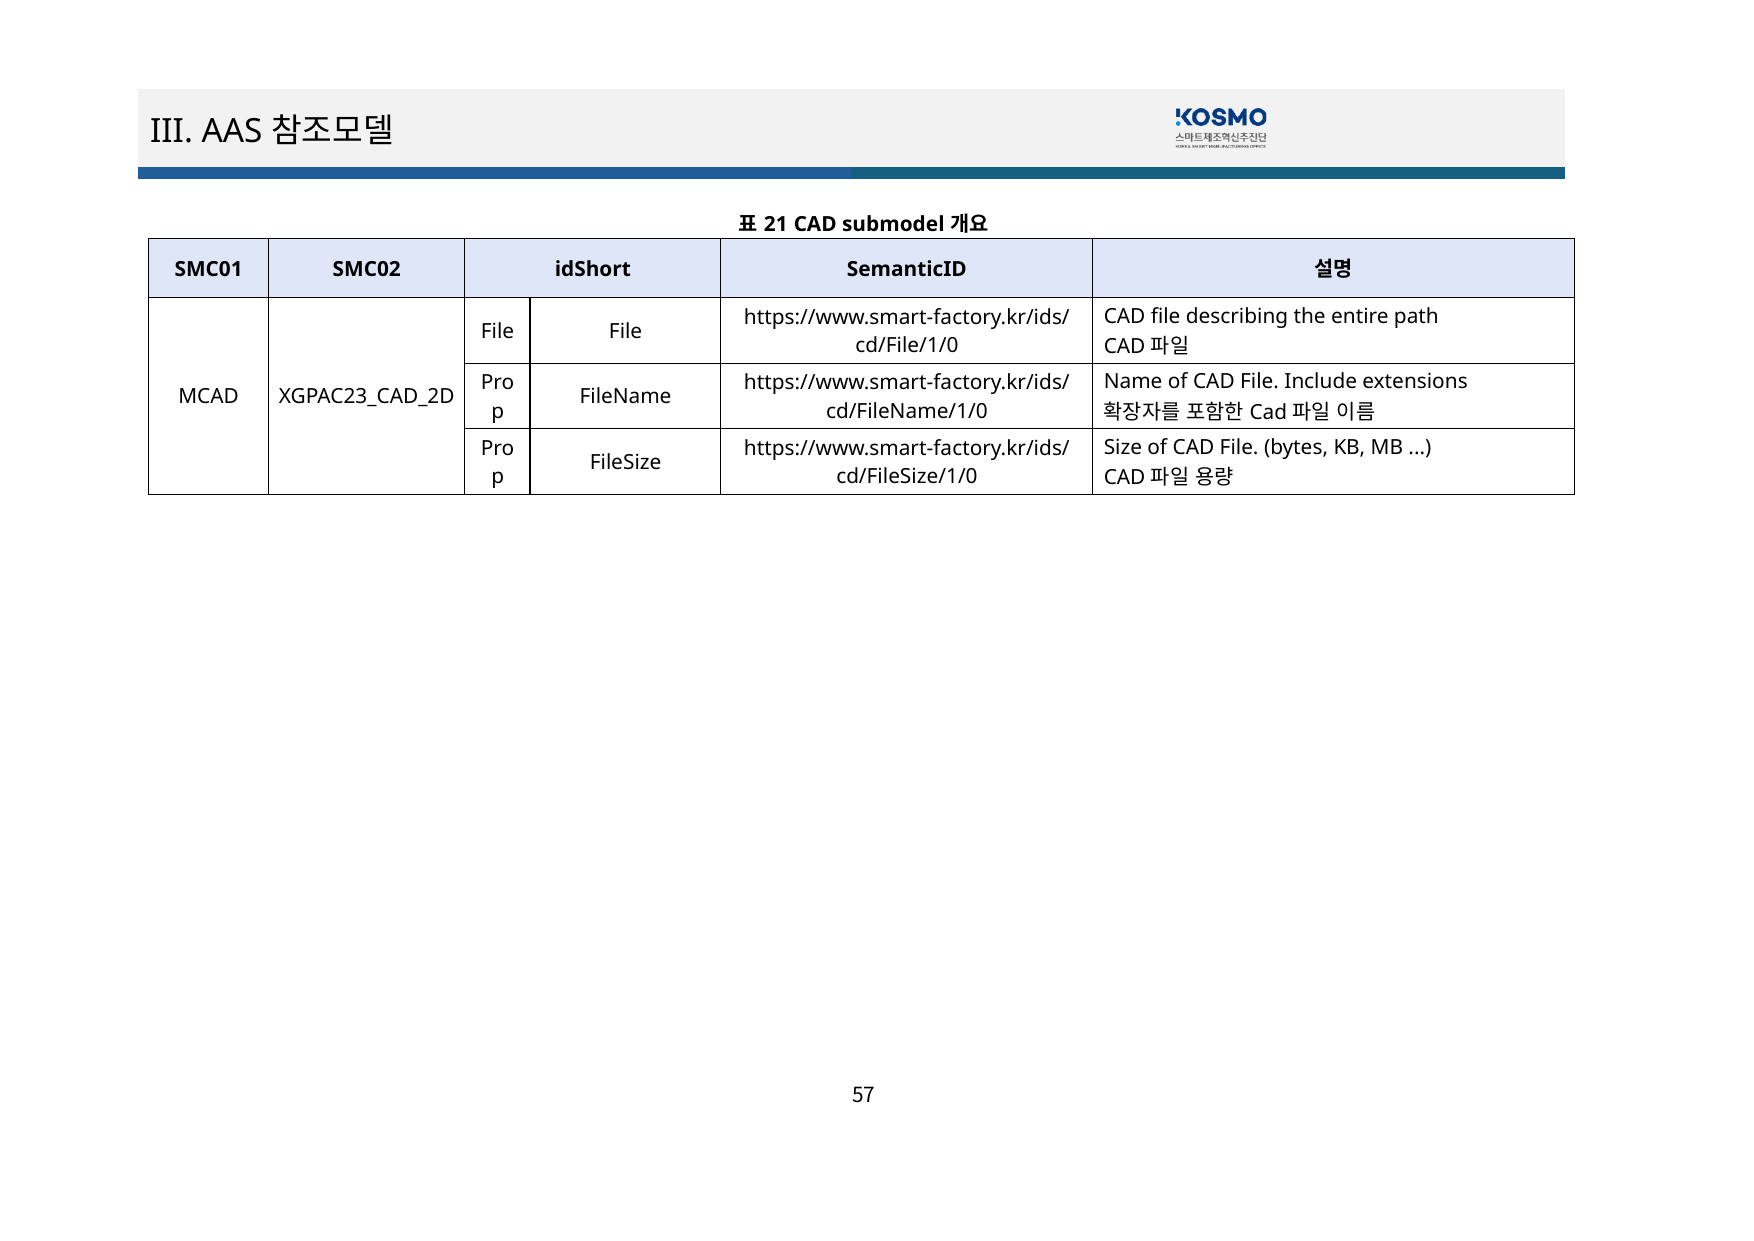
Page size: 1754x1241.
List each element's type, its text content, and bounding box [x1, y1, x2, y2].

table_header SemanticID [721, 239, 1092, 297]
table_cell File [531, 298, 720, 362]
table_cell File [465, 298, 529, 362]
table_cell MCAD [149, 298, 268, 494]
table_header SMC01 [149, 239, 268, 297]
table_cell Name of CAD File. Include extensions 확장자를 포함한 Cad 파일 이름 [1093, 364, 1574, 428]
table_cell XGPAC23_CAD_2D [269, 298, 464, 494]
table_header SMC02 [269, 239, 464, 297]
table_cell FileName [531, 364, 720, 428]
table_cell FileSize [531, 429, 720, 494]
table_cell CAD file describing the entire path CAD 파일 [1093, 298, 1574, 362]
picture [1175, 108, 1267, 148]
table_cell Prop [465, 364, 529, 428]
table_header idShort [465, 239, 720, 297]
table_cell https://www.smart-factory.kr/ids/cd/File/1/0 [721, 298, 1092, 362]
table_cell https://www.smart-factory.kr/ids/cd/FileName/1/0 [721, 364, 1092, 428]
table_cell https://www.smart-factory.kr/ids/cd/FileSize/1/0 [721, 429, 1092, 494]
table_header 설명 [1093, 239, 1574, 297]
table_cell Size of CAD File. (bytes, KB, MB ...) CAD 파일 용량 [1093, 429, 1574, 494]
table_cell Prop [465, 429, 529, 494]
